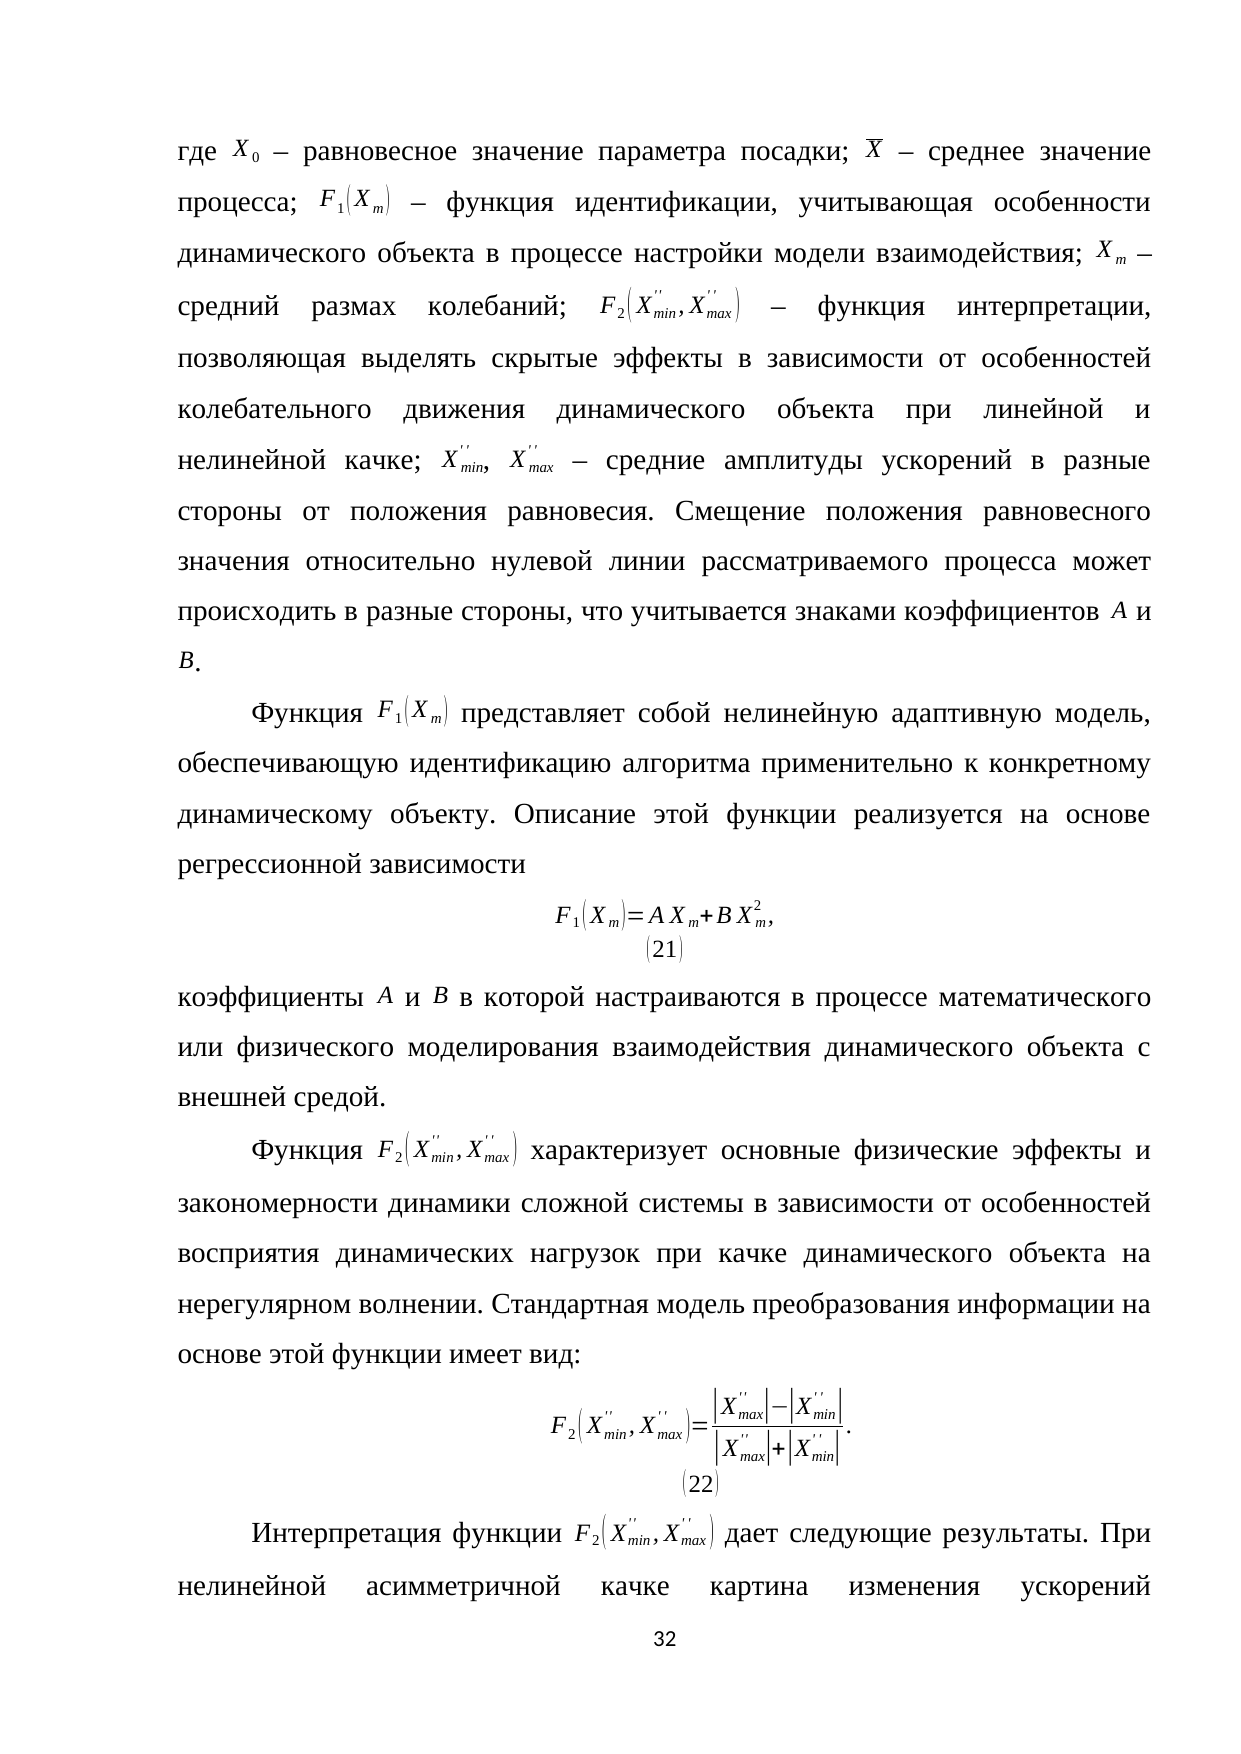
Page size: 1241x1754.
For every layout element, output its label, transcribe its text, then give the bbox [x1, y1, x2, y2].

text где – равновесное значение параметра посадки; – среднее значение процесса; – функция идентификации, учитывающая особенности динамического объекта в процессе настройки модели взаимодействия; – средний размах колебаний; – функция интерпретации, позволяющая выделять скрытые эффекты в зависимости от особенностей колебательного движения динамического объекта при линейной и нелинейной качке; , – средние амплитуды ускорений в разные стороны от положения равновесия. Смещение положения равновесного значения относительно нулевой линии рассматриваемого процесса может происходить в разные стороны, что учитывается знаками коэффициентов и . [177, 133, 1152, 677]
text коэффициенты и в которой настраиваются в процессе математического или физического моделирования взаимодействия динамического объекта с внешней средой. [177, 979, 1152, 1113]
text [177, 1513, 1152, 1602]
text Функция представляет собой нелинейную адаптивную модель, обеспечивающую идентификацию алгоритма применительно к конкретному динамическому объекту. Описание этой функции реализуется на основе регрессионной зависимости [177, 694, 1152, 880]
text Функция характеризует основные физические эффекты и закономерности динамики сложной системы в зависимости от особенностей восприятия динамических нагрузок при качке динамического объекта на нерегулярном волнении. Стандартная модель преобразования информации на основе этой функции имеет вид: [177, 1130, 1152, 1370]
